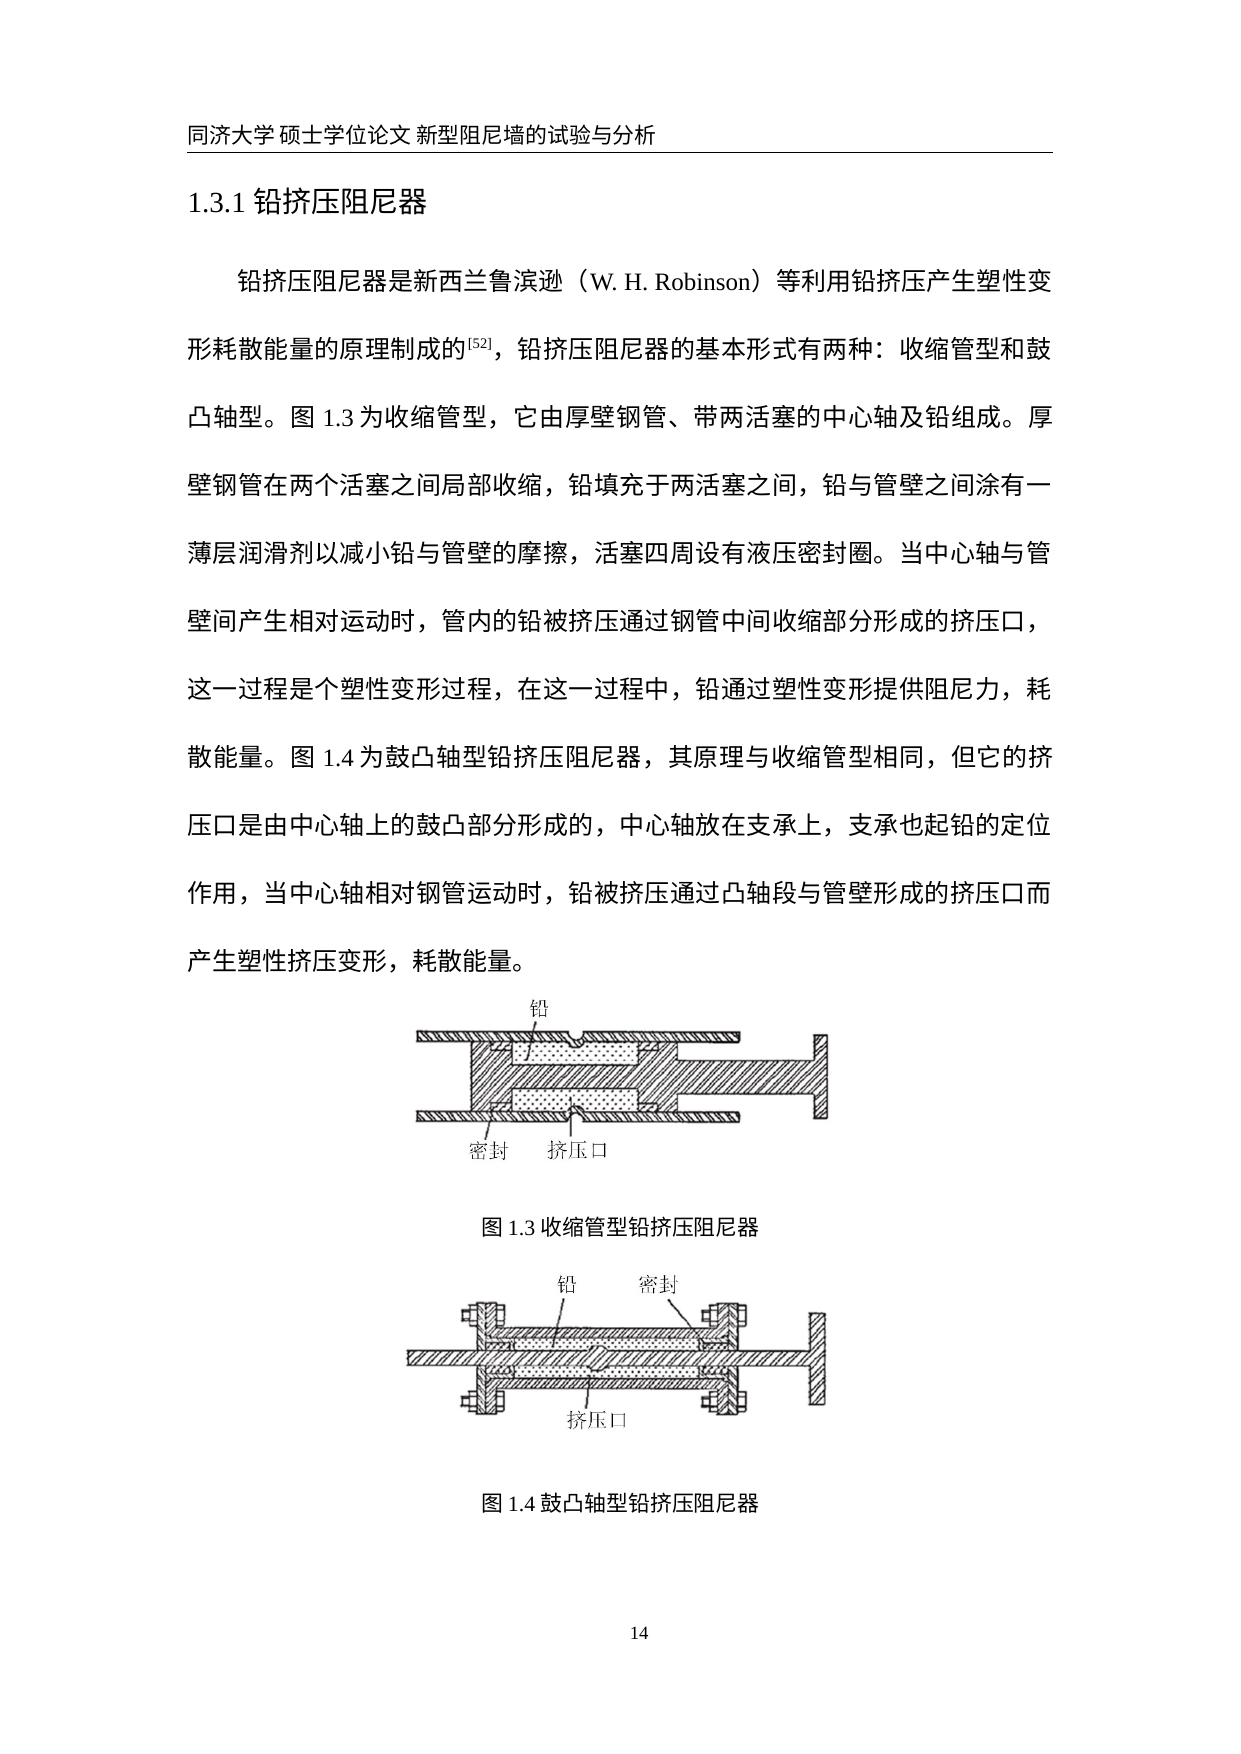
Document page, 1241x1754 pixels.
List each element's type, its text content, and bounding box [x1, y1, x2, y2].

subtitle 铅挤压阻尼器 [187, 166, 1053, 233]
text 铅挤压阻尼器是新西兰鲁滨逊（W. H. Robinson）等利用铅挤压产生塑性变形耗散能量的原理制成的[52]，铅挤压阻尼器的基本形式有两种：收缩管型和鼓凸轴型。图 1.3为收缩管型，它由厚壁钢管、带两活塞的中心轴及铅组成。厚壁钢管在两个活塞之间局部收缩，铅填充于两活塞之间，铅与管壁之间涂有一薄层润滑剂以减小铅与管壁的摩擦，活塞四周设有液压密封圈。当中心轴与管壁间产生相对运动时，管内的铅被挤压通过钢管中间收缩部分形成的挤压口，这一过程是个塑性变形过程，在这一过程中，铅通过塑性变形提供阻尼力，耗散能量。图 1.4为鼓凸轴型铅挤压阻尼器，其原理与收缩管型相同，但它的挤压口是由中心轴上的鼓凸部分形成的，中心轴放在支承上，支承也起铅的定位作用，当中心轴相对钢管运动时，铅被挤压通过凸轴段与管壁形成的挤压口而产生塑性挤压变形，耗散能量。 [187, 246, 1053, 993]
picture [347, 1268, 894, 1441]
table_cell 图 1.4 鼓凸轴型铅挤压阻尼器 [188, 1472, 1052, 1543]
table_cell [188, 1268, 1052, 1472]
table_header [188, 993, 1052, 1197]
table_cell 图 1.3 收缩管型铅挤压阻尼器 [188, 1197, 1052, 1268]
picture [354, 993, 886, 1174]
